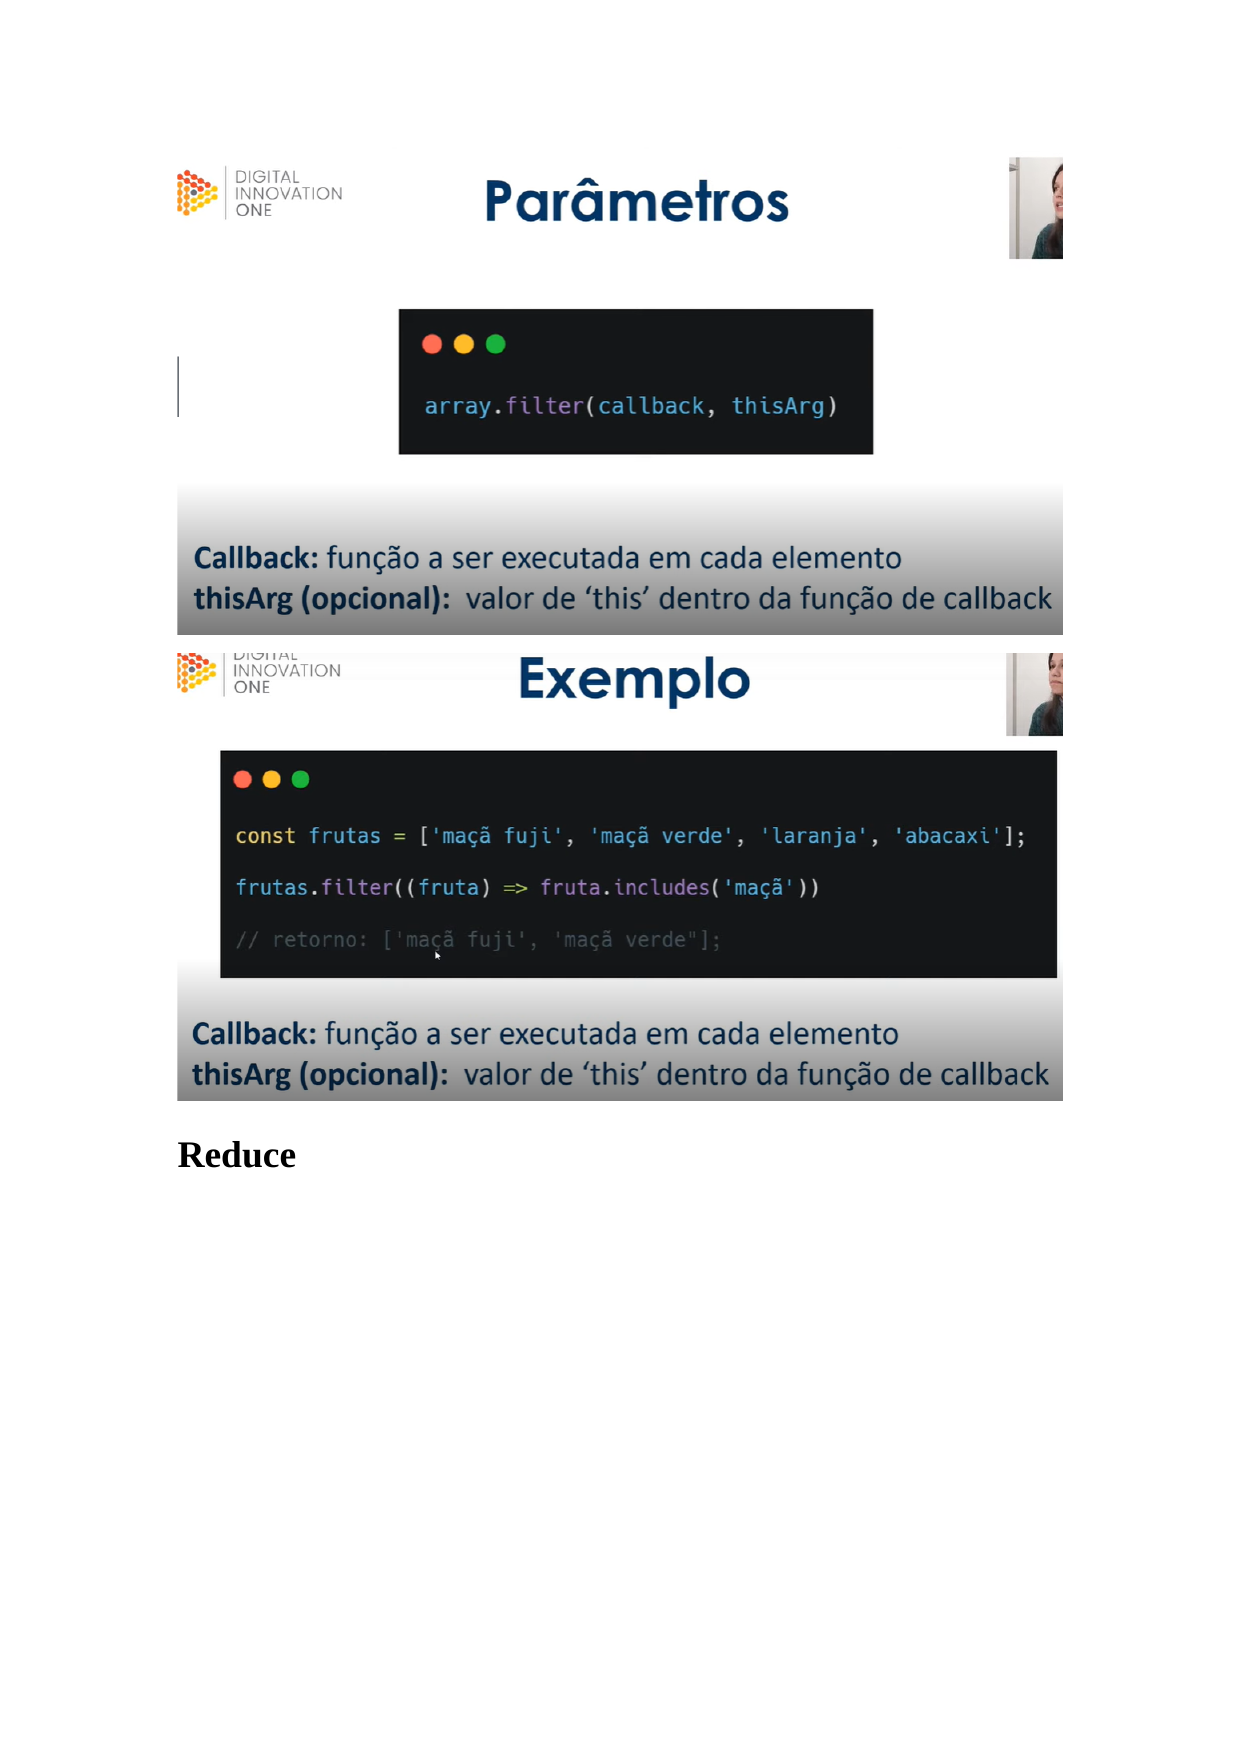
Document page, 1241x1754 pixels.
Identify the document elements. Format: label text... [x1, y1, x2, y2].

subtitle Reduce [177, 1132, 1063, 1176]
picture [177, 653, 1063, 1101]
picture [177, 147, 1063, 635]
